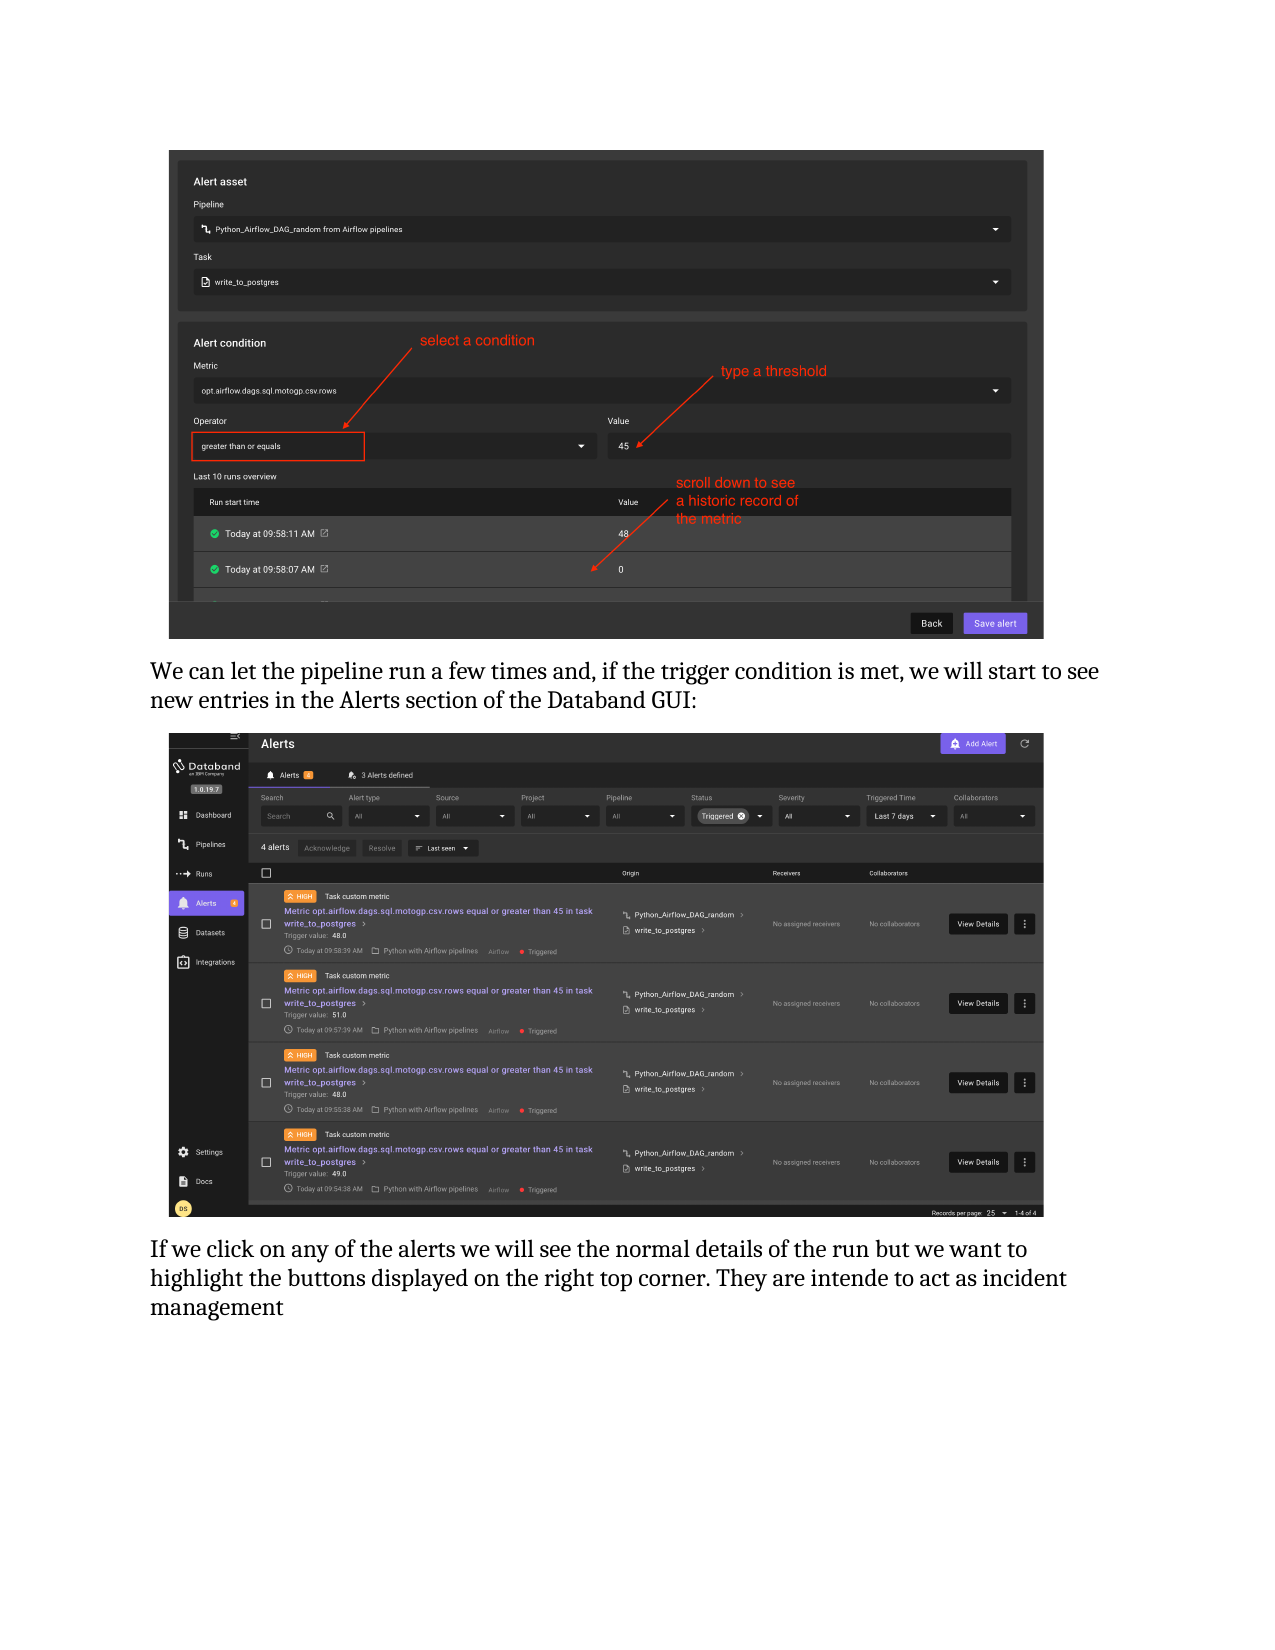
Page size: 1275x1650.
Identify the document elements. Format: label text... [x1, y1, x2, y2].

text If we click on any of the alerts we will see the normal details of the run but we want to highlight the buttons displayed on the right top corner. They are intende to act as incident management [150, 1235, 1125, 1321]
picture [168, 150, 1044, 639]
picture [168, 733, 1044, 1217]
text We can let the pipeline run a few times and, if the trigger condition is met, we will start to see new entries in the Alerts section of the Databand GUI: [150, 657, 1125, 714]
